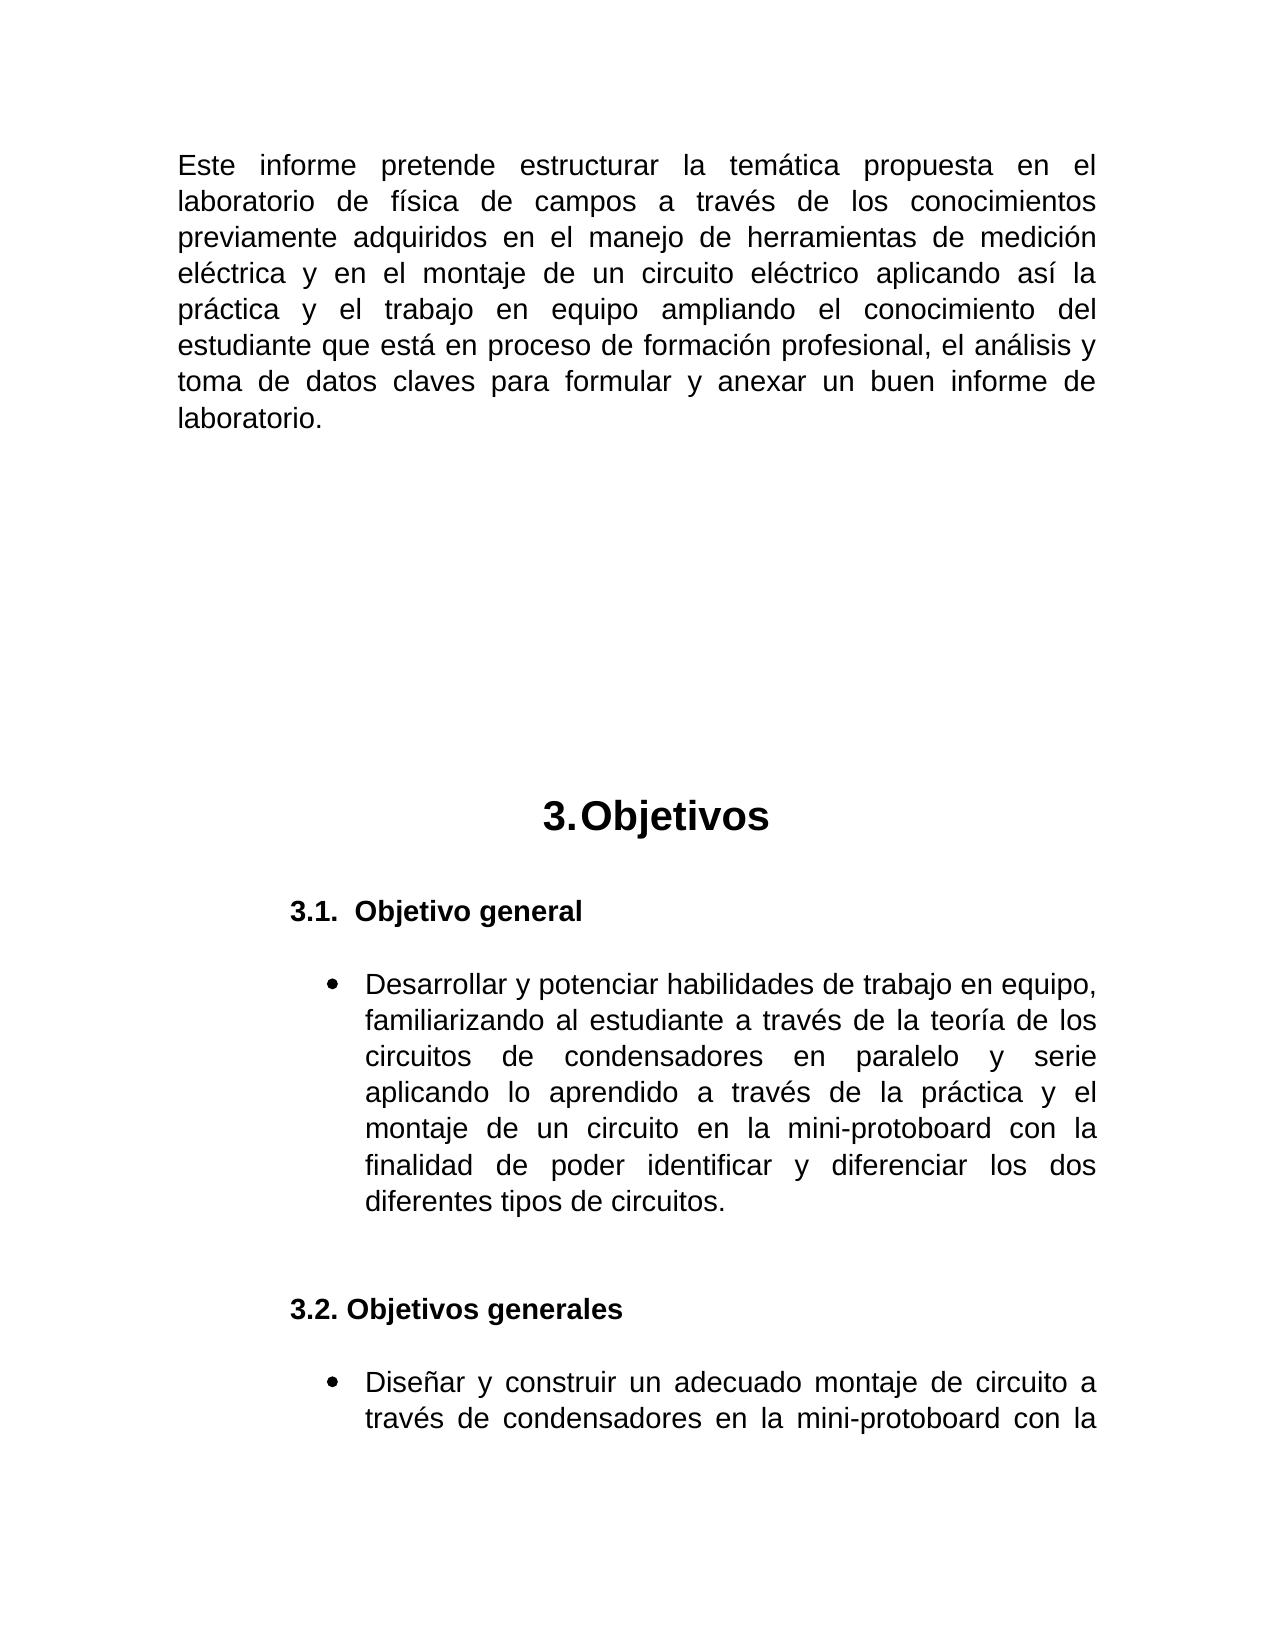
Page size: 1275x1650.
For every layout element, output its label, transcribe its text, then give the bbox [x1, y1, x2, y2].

list Objetivos [215, 791, 1098, 839]
list 3.2. Objetivos generales [290, 1292, 1098, 1326]
list 3.1. Objetivo general [290, 894, 1098, 928]
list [327, 1364, 1098, 1434]
text Este informe pretende estructurar la temática propuesta en el laboratorio de física de campos a través de los conocimientos previamente adquiridos en el manejo de herramientas de medición eléctrica y en el montaje de un circuito eléctrico aplicando así la práctica y el trabajo en equipo ampliando el conocimiento del estudiante que está en proceso de formación profesional, el análisis y toma de datos claves para formular y anexar un buen informe de laboratorio. [177, 148, 1098, 434]
list Desarrollar y potenciar habilidades de trabajo en equipo, familiarizando al estudiante a través de la teoría de los circuitos de condensadores en paralelo y serie aplicando lo aprendido a través de la práctica y el montaje de un circuito en la mini-protoboard con la finalidad de poder identificar y diferenciar los dos diferentes tipos de circuitos. [327, 967, 1098, 1217]
